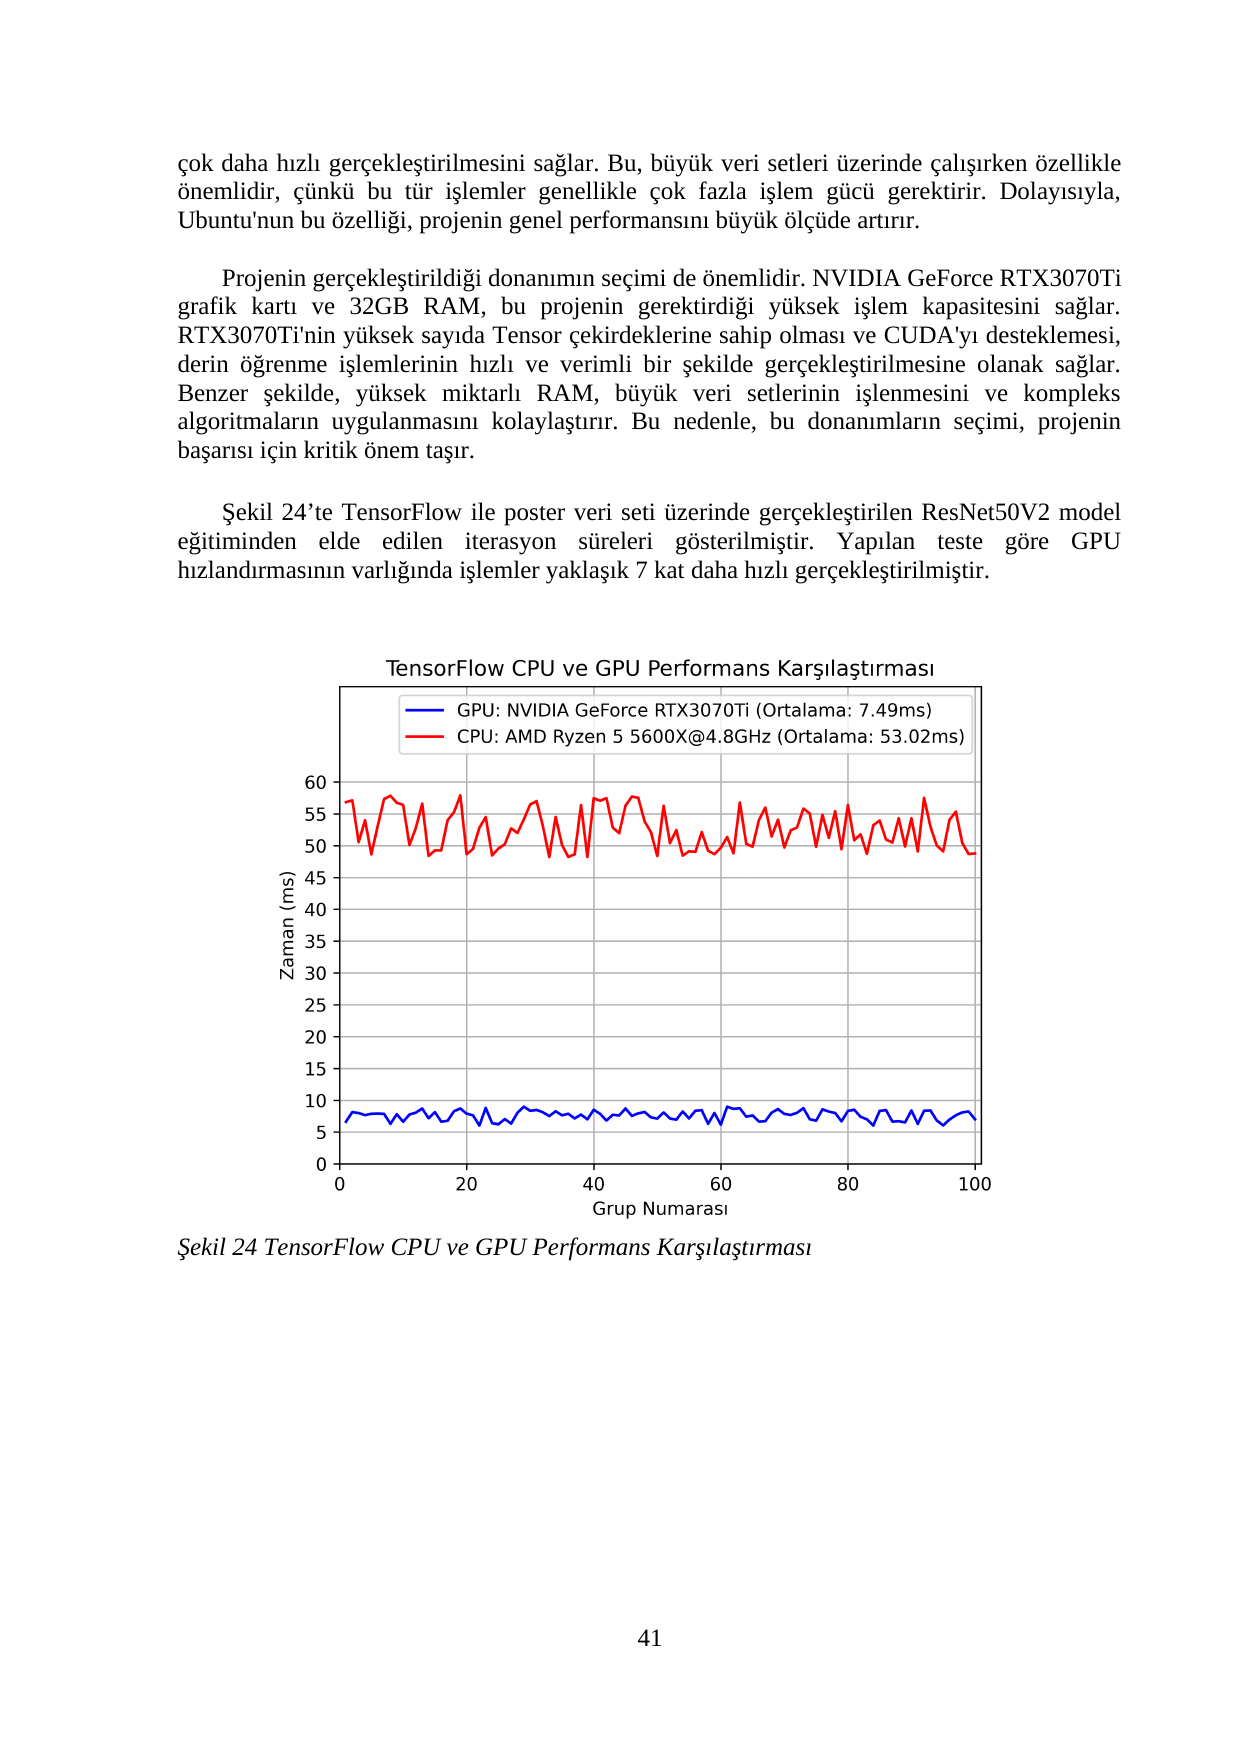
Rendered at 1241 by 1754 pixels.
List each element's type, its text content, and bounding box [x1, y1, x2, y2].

text Şekil 24 TensorFlow CPU ve GPU Performans Karşılaştırması [177, 1232, 1122, 1260]
picture [236, 612, 1063, 1232]
text Projenin gerçekleştirildiği donanımın seçimi de önemlidir. NVIDIA GeForce RTX3070Ti grafik kartı ve 32GB RAM, bu projenin gerektirdiği yüksek işlem kapasitesini sağlar. RTX3070Ti'nin yüksek sayıda Tensor çekirdeklerine sahip olması ve CUDA'yı desteklemesi, derin öğrenme işlemlerinin hızlı ve verimli bir şekilde gerçekleştirilmesine olanak sağlar. Benzer şekilde, yüksek miktarlı RAM, büyük veri setlerinin işlenmesini ve kompleks algoritmaların uygulanmasını kolaylaştırır. Bu nedenle, bu donanımların seçimi, projenin başarısı için kritik önem taşır. [177, 263, 1122, 464]
text Şekil 24’te TensorFlow ile poster veri seti üzerinde gerçekleştirilen ResNet50V2 model eğitiminden elde edilen iterasyon süreleri gösterilmiştir. Yapılan teste göre GPU hızlandırmasının varlığında işlemler yaklaşık 7 kat daha hızlı gerçekleştirilmiştir. [177, 497, 1122, 584]
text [177, 148, 1122, 234]
